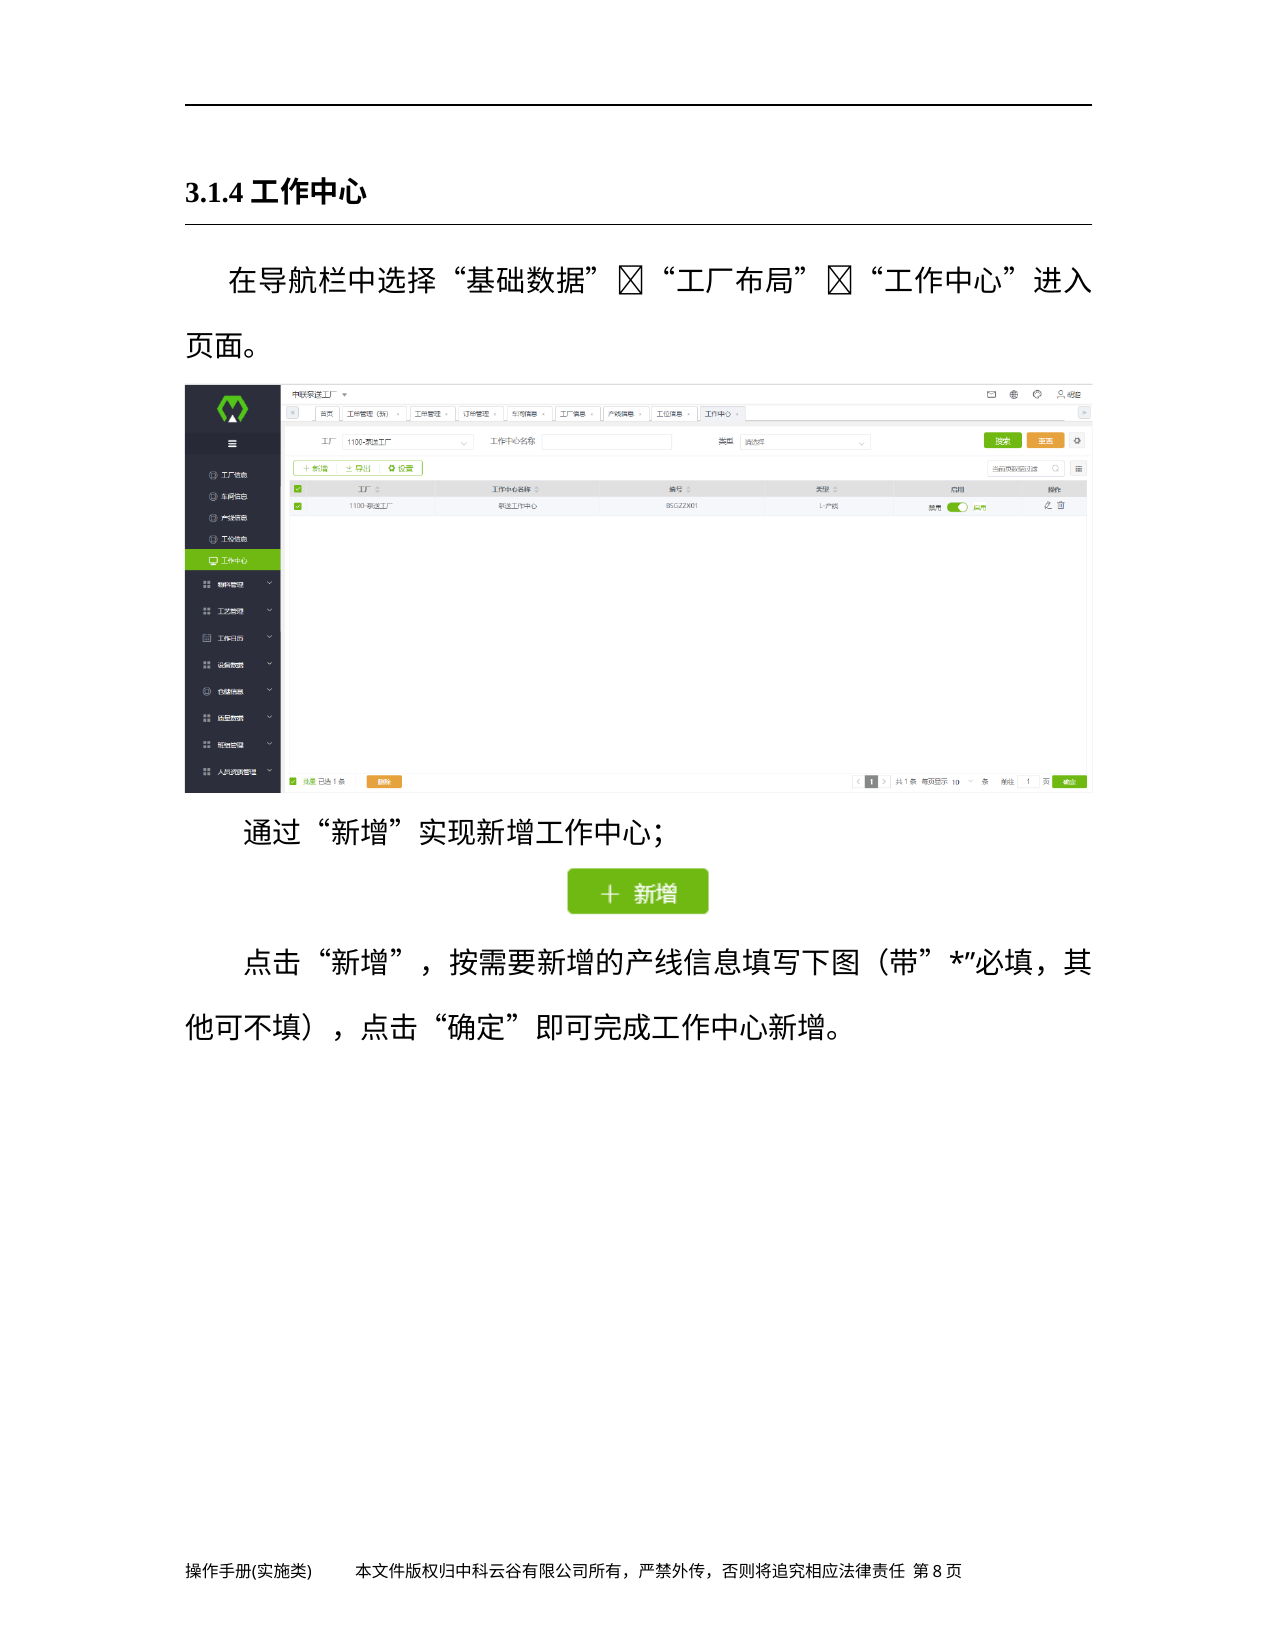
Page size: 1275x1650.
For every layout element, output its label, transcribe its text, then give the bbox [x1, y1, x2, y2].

text 工作中心 [185, 157, 1092, 224]
picture [184, 381, 1093, 793]
text 点击“新增”，按需要新增的产线信息填写下图（带”*”必填，其他可不填），点击“确定”即可完成工作中心新增。 [185, 928, 1092, 1058]
picture [562, 863, 715, 923]
text 通过“新增”实现新增工作中心； [185, 798, 1092, 863]
text 在导航栏中选择“基础数据”“工厂布局”“工作中心”进入页面。 [185, 246, 1092, 376]
